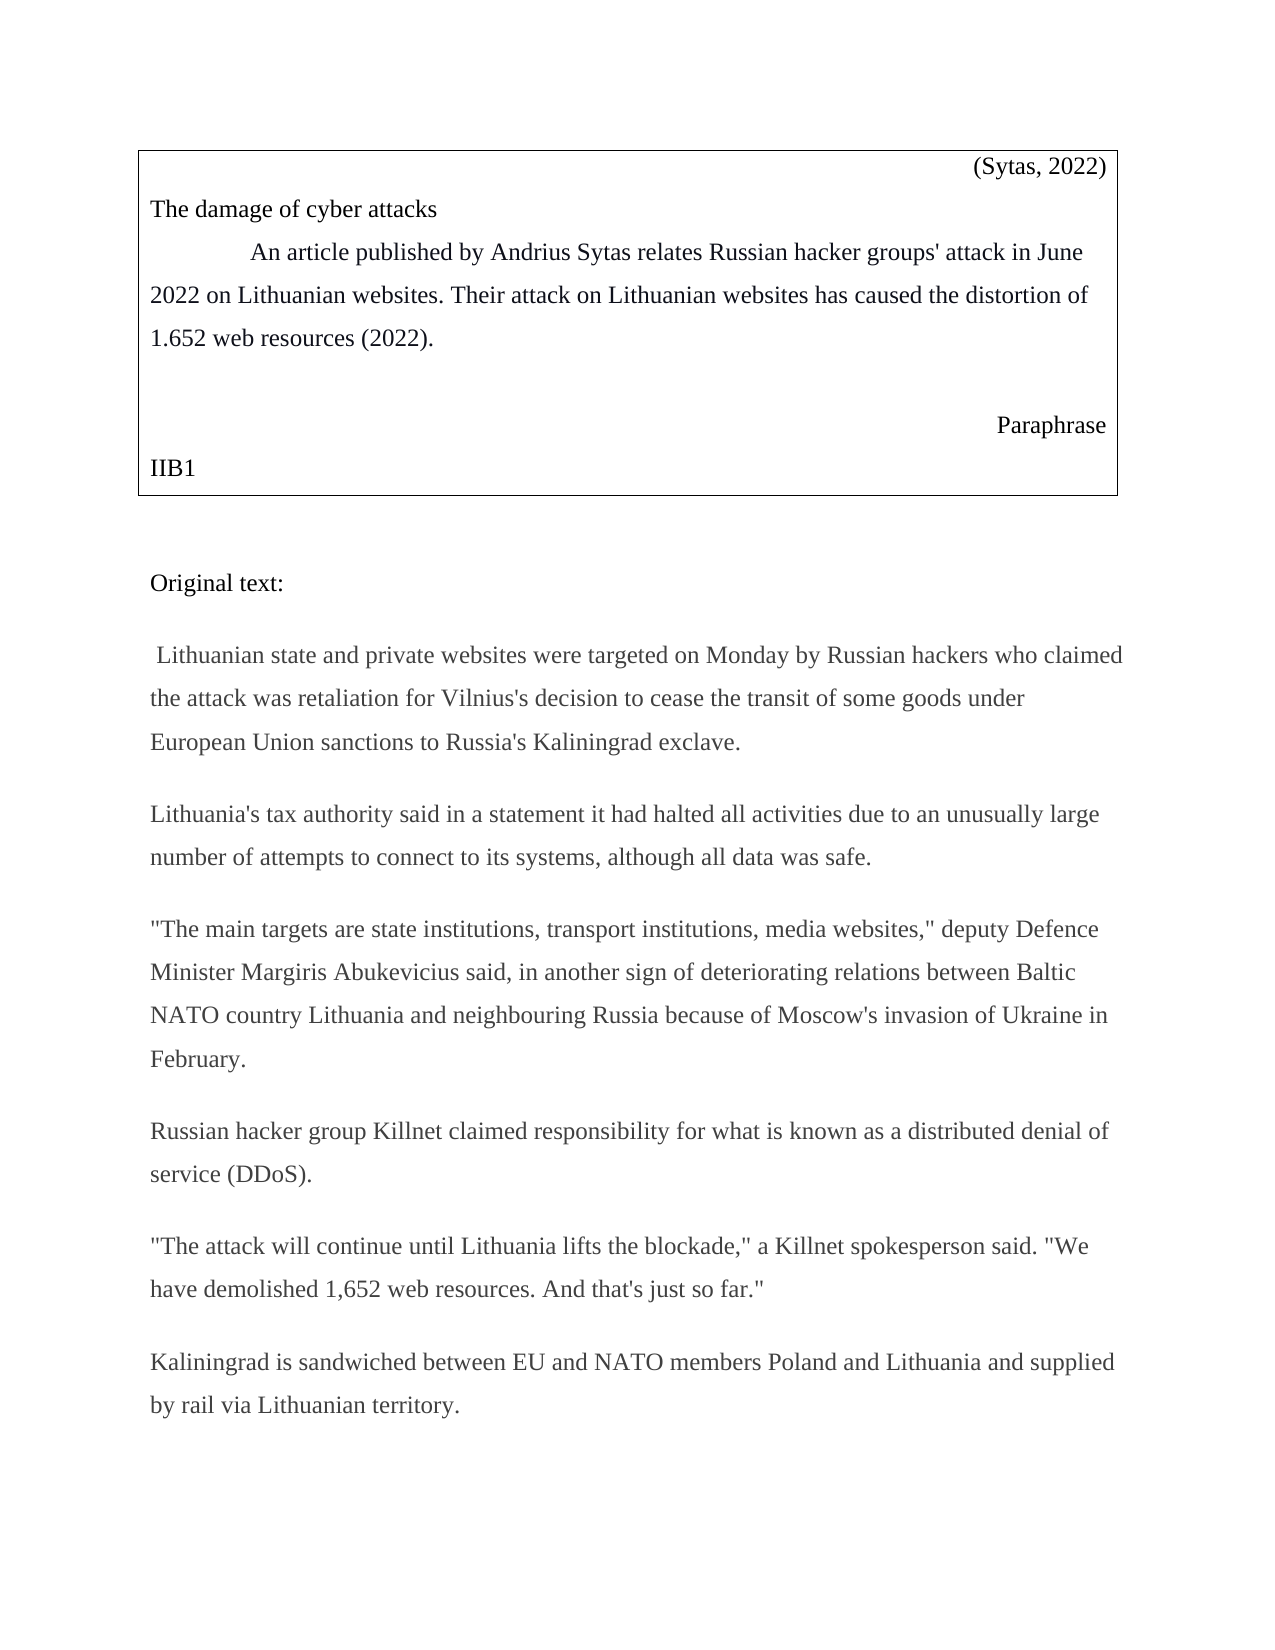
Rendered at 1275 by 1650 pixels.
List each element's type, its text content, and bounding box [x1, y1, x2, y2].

text Kaliningrad is sandwiched between EU and NATO members Poland and Lithuania and supplied by rail via Lithuanian territory. [150, 1347, 1125, 1419]
text "The main targets are state institutions, transport institutions, media websites," deputy Defence Minister Margiris Abukevicius said, in another sign of deteriorating relations between Baltic NATO country Lithuania and neighbouring Russia because of Moscow's invasion of Ukraine in February. [150, 914, 1125, 1072]
text Lithuanian state and private websites were targeted on Monday by Russian hackers who claimed the attack was retaliation for Vilnius's decision to cease the transit of some goods under European Union sanctions to Russia's Kaliningrad exclave. [150, 640, 1125, 755]
table_header (Sytas, 2022) The damage of cyber attacks An article published by Andrius Sytas relates Russian hacker groups' attack in June 2022 on Lithuanian websites. Their attack on Lithuanian websites has caused the distortion of 1.652 web resources (2022). Paraphrase IIB1 [139, 151, 1117, 495]
text Original text: [150, 568, 1125, 597]
text Lithuania's tax authority said in a statement it had halted all activities due to an unusually large number of attempts to connect to its systems, although all data was safe. [150, 799, 1125, 871]
text Russian hacker group Killnet claimed responsibility for what is known as a distributed denial of service (DDoS). [150, 1116, 1125, 1188]
text "The attack will continue until Lithuania lifts the blockade," a Killnet spokesperson said. "We have demolished 1,652 web resources. And that's just so far." [150, 1231, 1125, 1303]
